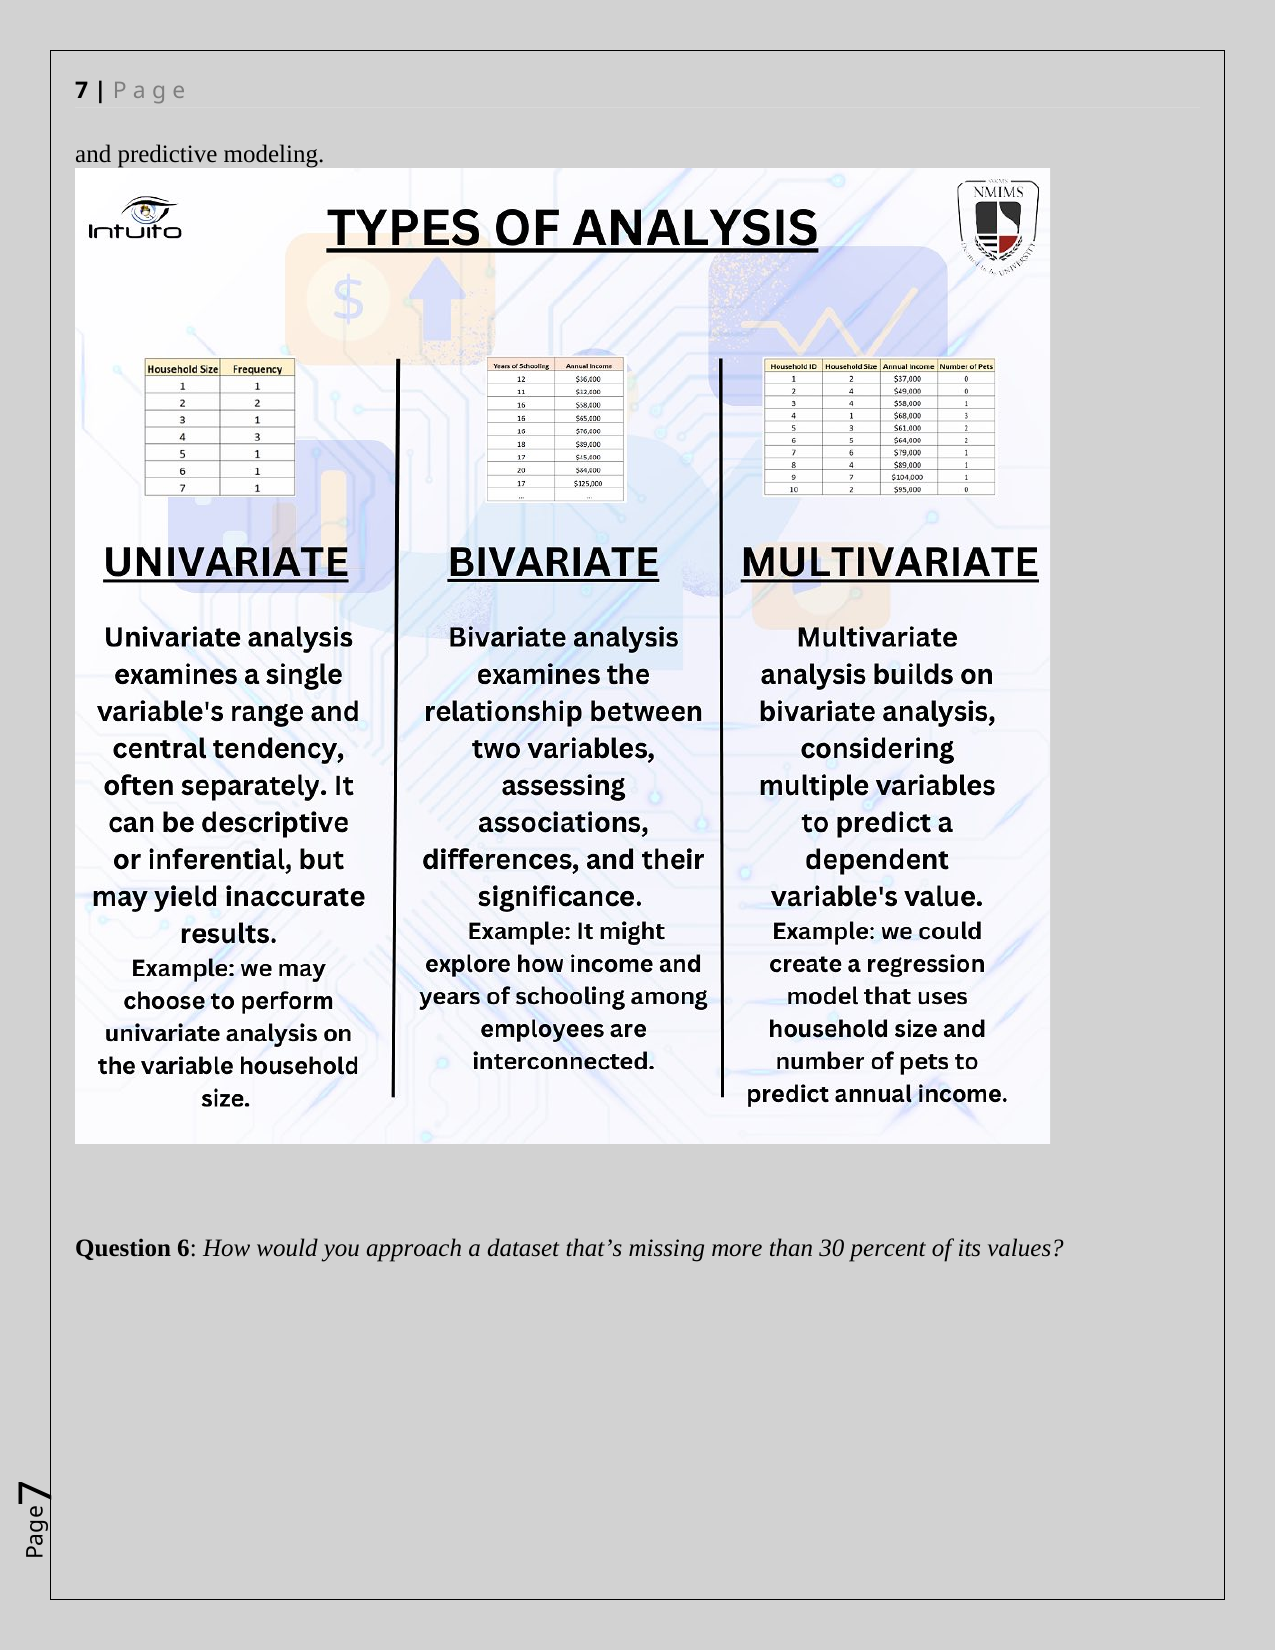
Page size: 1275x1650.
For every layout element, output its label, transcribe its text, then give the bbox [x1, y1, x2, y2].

text Question 6: How would you approach a dataset that’s missing more than 30 percent of its values? [75, 1233, 1200, 1262]
picture [75, 168, 1050, 1144]
